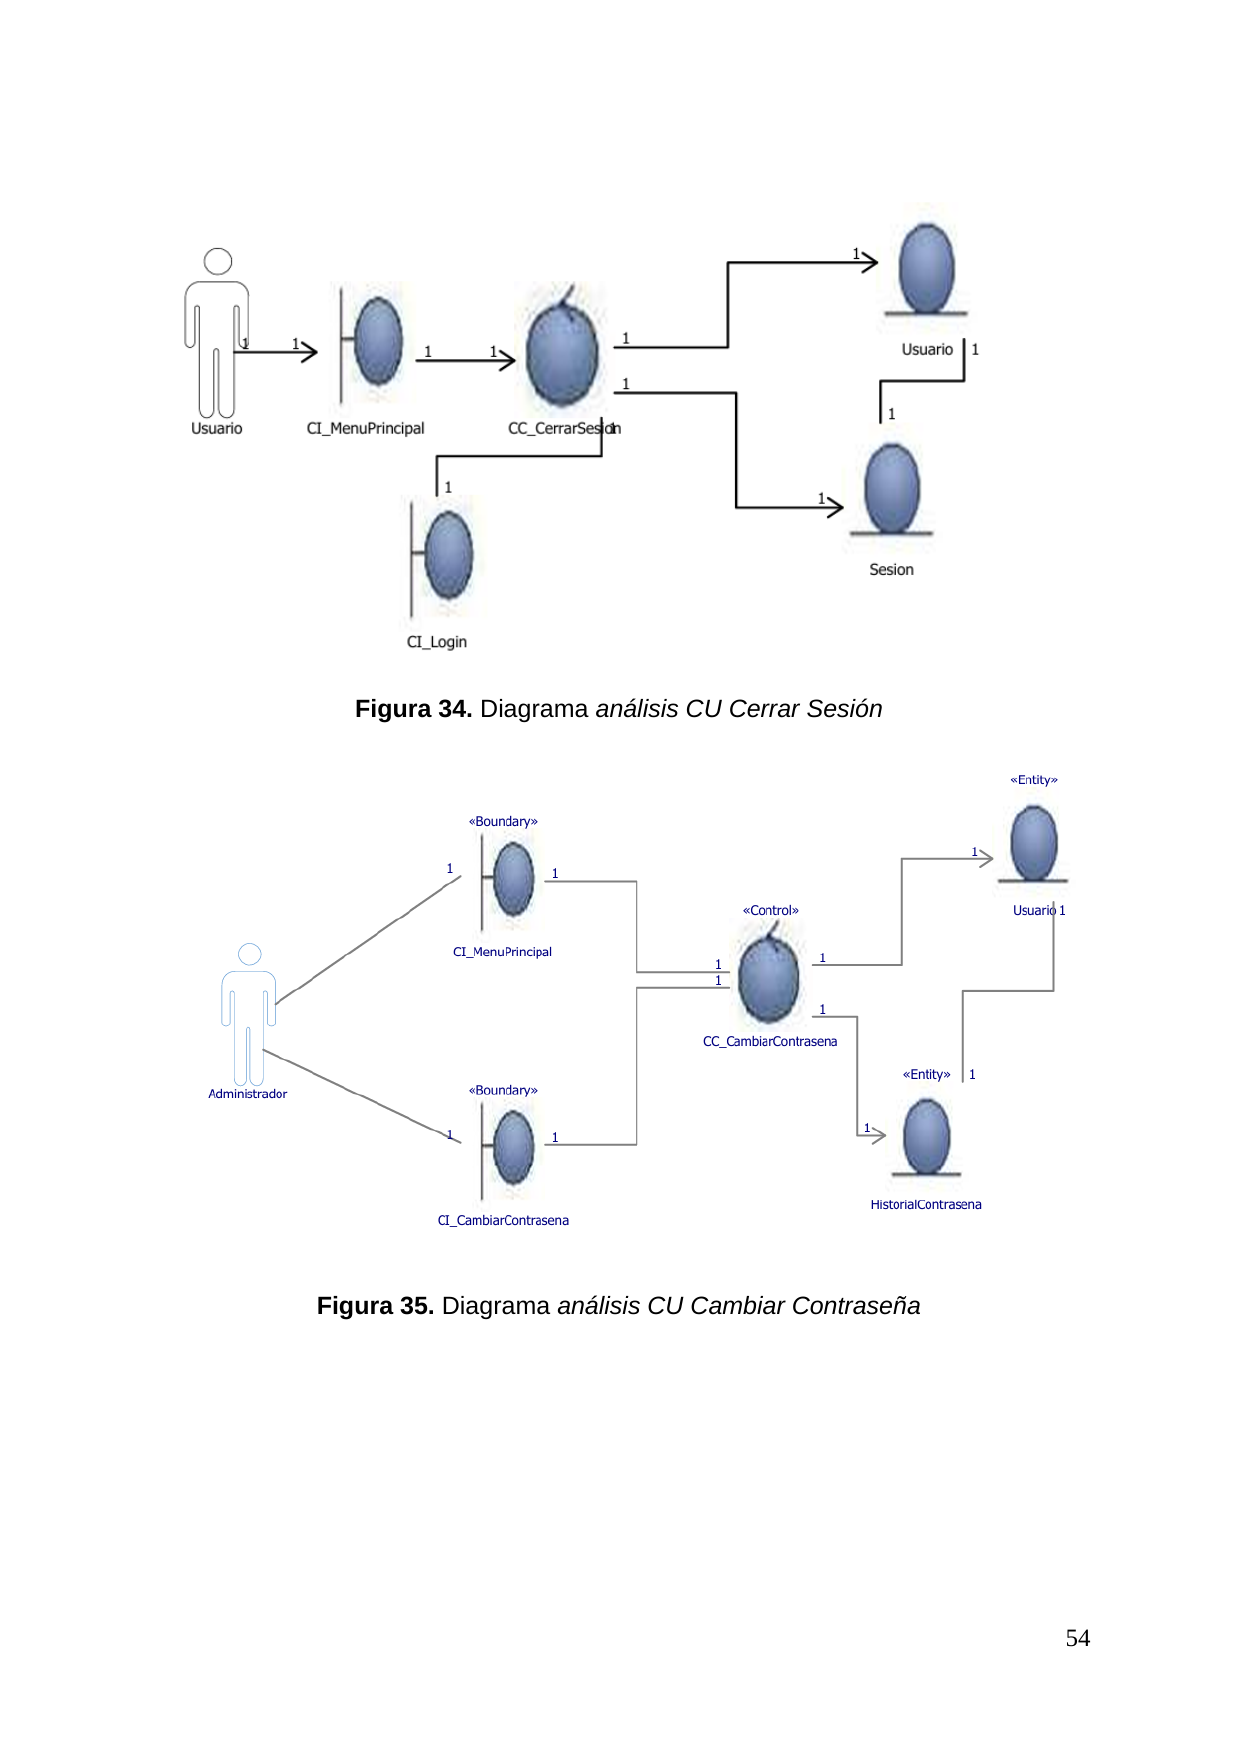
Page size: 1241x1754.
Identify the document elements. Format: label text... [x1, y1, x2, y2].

text Figura 34. Diagrama análisis CU Cerrar Sesión [150, 694, 1090, 723]
picture [150, 744, 1091, 1271]
picture [150, 150, 1118, 674]
text Figura 35. Diagrama análisis CU Cambiar Contraseña [150, 1291, 1090, 1320]
